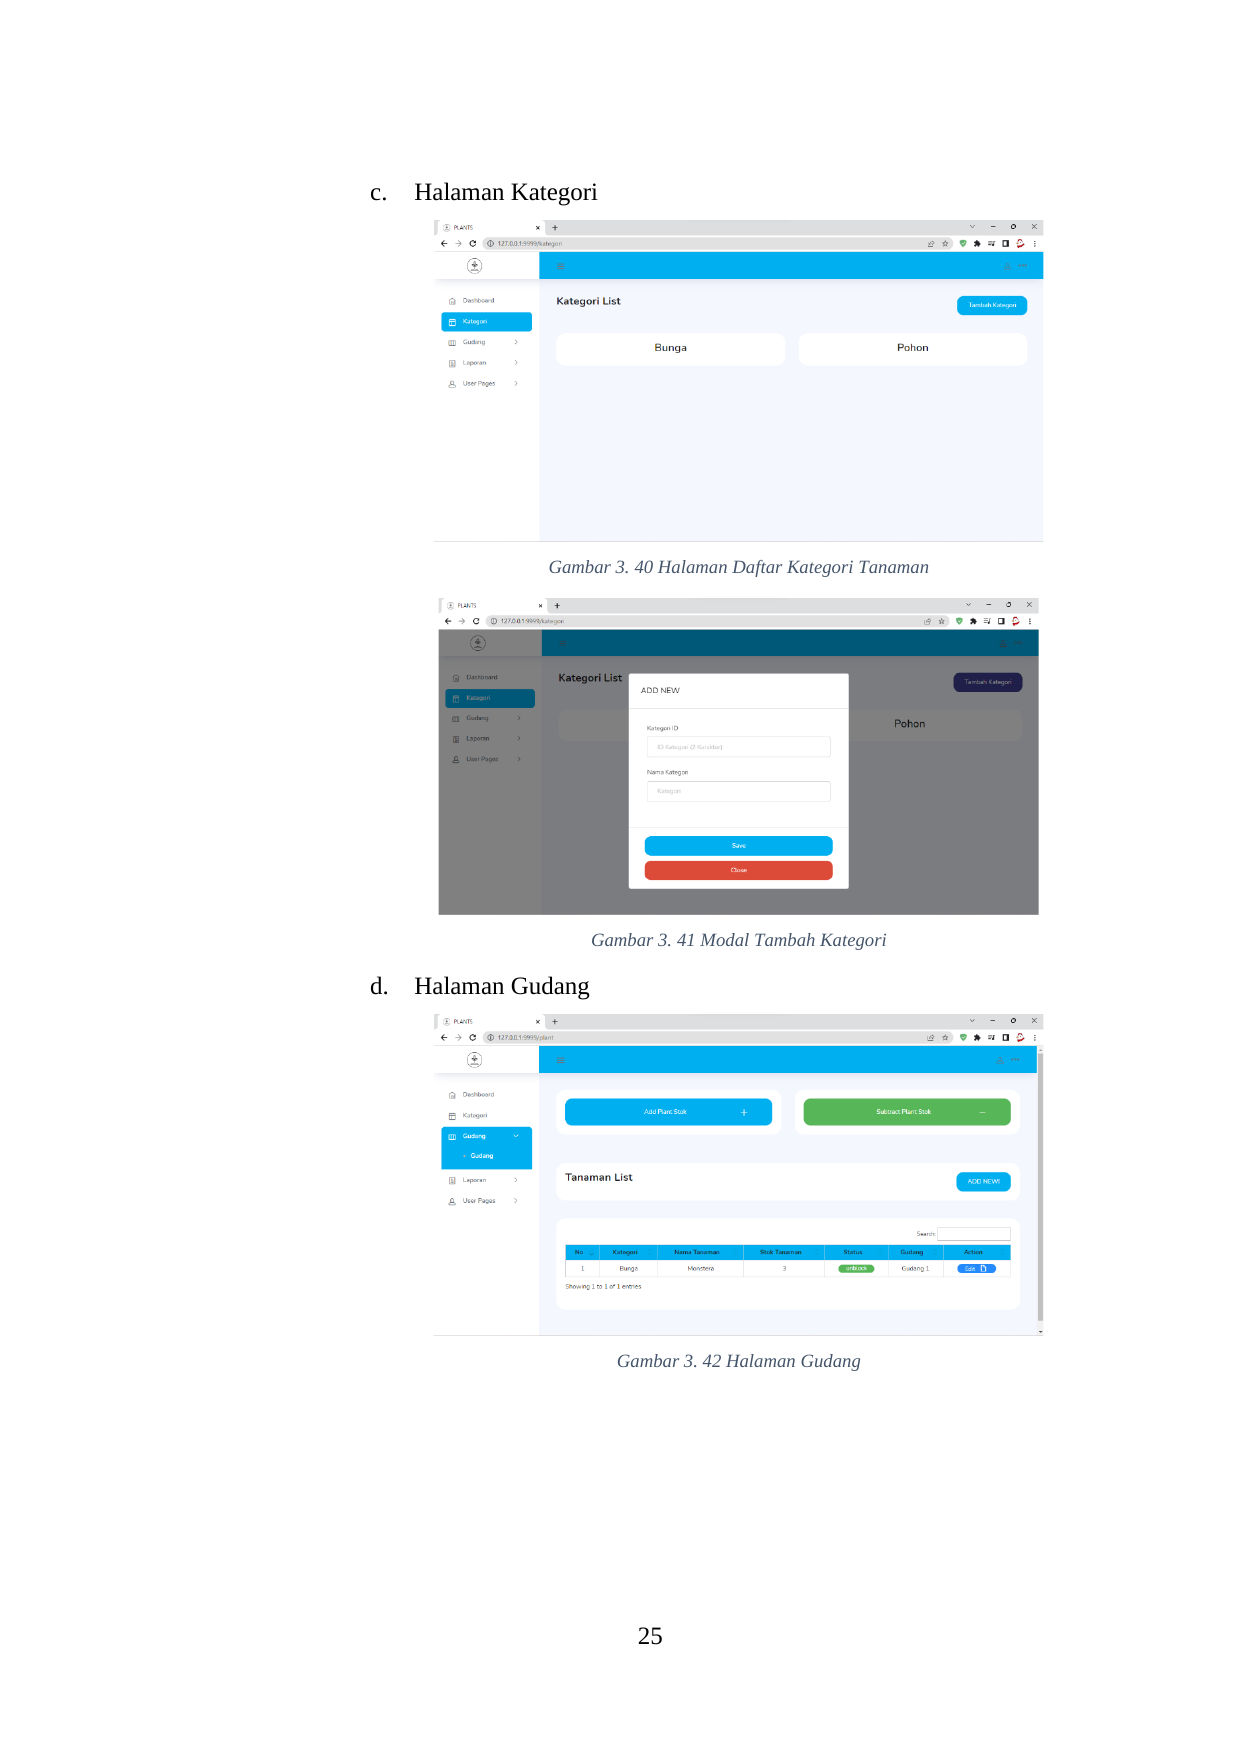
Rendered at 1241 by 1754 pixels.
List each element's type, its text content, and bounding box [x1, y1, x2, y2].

text Gambar 3. 40 Halaman Daftar Kategori Tanaman [414, 556, 1063, 577]
picture [434, 1014, 1044, 1336]
picture [434, 220, 1044, 542]
list Halaman Gudang [370, 971, 1063, 1000]
picture [438, 598, 1039, 915]
text Gambar 3. 42 Halaman Gudang [414, 1350, 1063, 1372]
text Gambar 3. 41 Modal Tambah Kategori [414, 929, 1063, 951]
list Halaman Kategori [370, 177, 1063, 206]
